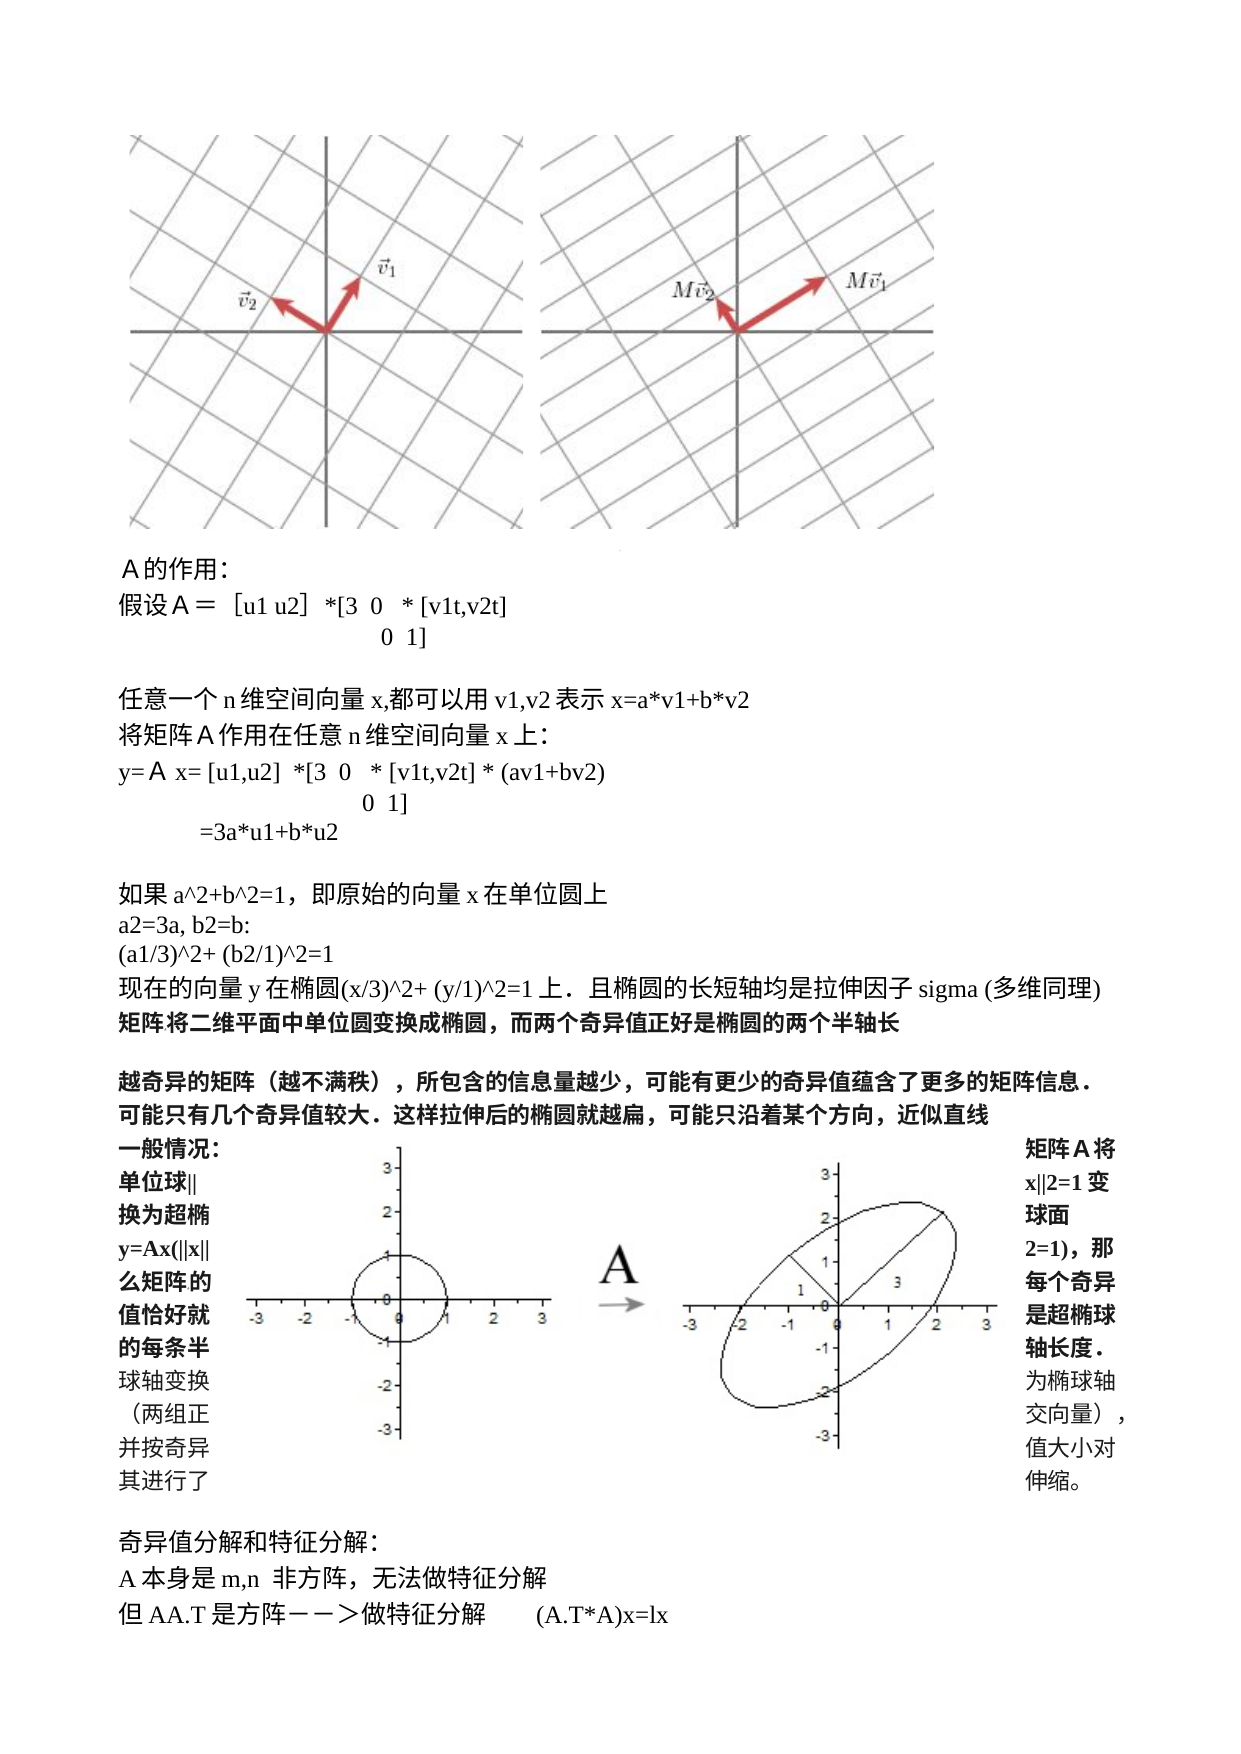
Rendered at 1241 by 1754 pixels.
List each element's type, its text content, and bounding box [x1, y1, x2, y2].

text =3a*u1+b*u2 [118, 817, 1122, 846]
text 如果a^2+b^2=1，即原始的向量x在单位圆上 [118, 874, 1122, 911]
text 越奇异的矩阵（越不满秩），所包含的信息量越少，可能有更少的奇异值蕴含了更多的矩阵信息．可能只有几个奇异值较大．这样拉伸后的椭圆就越扁，可能只沿着某个方向，近似直线 [118, 1064, 1122, 1130]
text 矩阵将二维平面中单位圆变换成椭圆，而两个奇异值正好是椭圆的两个半轴长 [118, 1004, 1122, 1038]
text 奇异值分解和特征分解： [118, 1522, 1122, 1558]
text 0 1] [118, 622, 1122, 651]
text 现在的向量y在椭圆(x/3)^2+ (y/1)^2=1上．且椭圆的长短轴均是拉伸因子sigma (多维同理) [118, 968, 1122, 1004]
text Ａ的作用： [118, 549, 1122, 586]
text 但AA.T是方阵－－＞做特征分解 (A.T*A)x=lx [118, 1595, 1122, 1631]
text a2=3a, b2=b: [118, 911, 1122, 939]
picture [234, 1130, 1007, 1493]
picture [129, 135, 524, 529]
text (a1/3)^2+ (b2/1)^2=1 [118, 939, 1122, 968]
text A本身是m,n 非方阵，无法做特征分解 [118, 1558, 1122, 1595]
text 假设Ａ＝［u1 u2］*[3 0 * [v1t,v2t] [118, 586, 1122, 622]
picture [540, 135, 935, 529]
text 将矩阵Ａ作用在任意n维空间向量x上： [118, 716, 1122, 752]
text 任意一个n维空间向量x,都可以用v1,v2表示x=a*v1+b*v2 [118, 679, 1122, 716]
text y=Ａx= [u1,u2] *[3 0 * [v1t,v2t] * (av1+bv2) [118, 752, 1122, 788]
text 0 1] [118, 788, 1122, 817]
